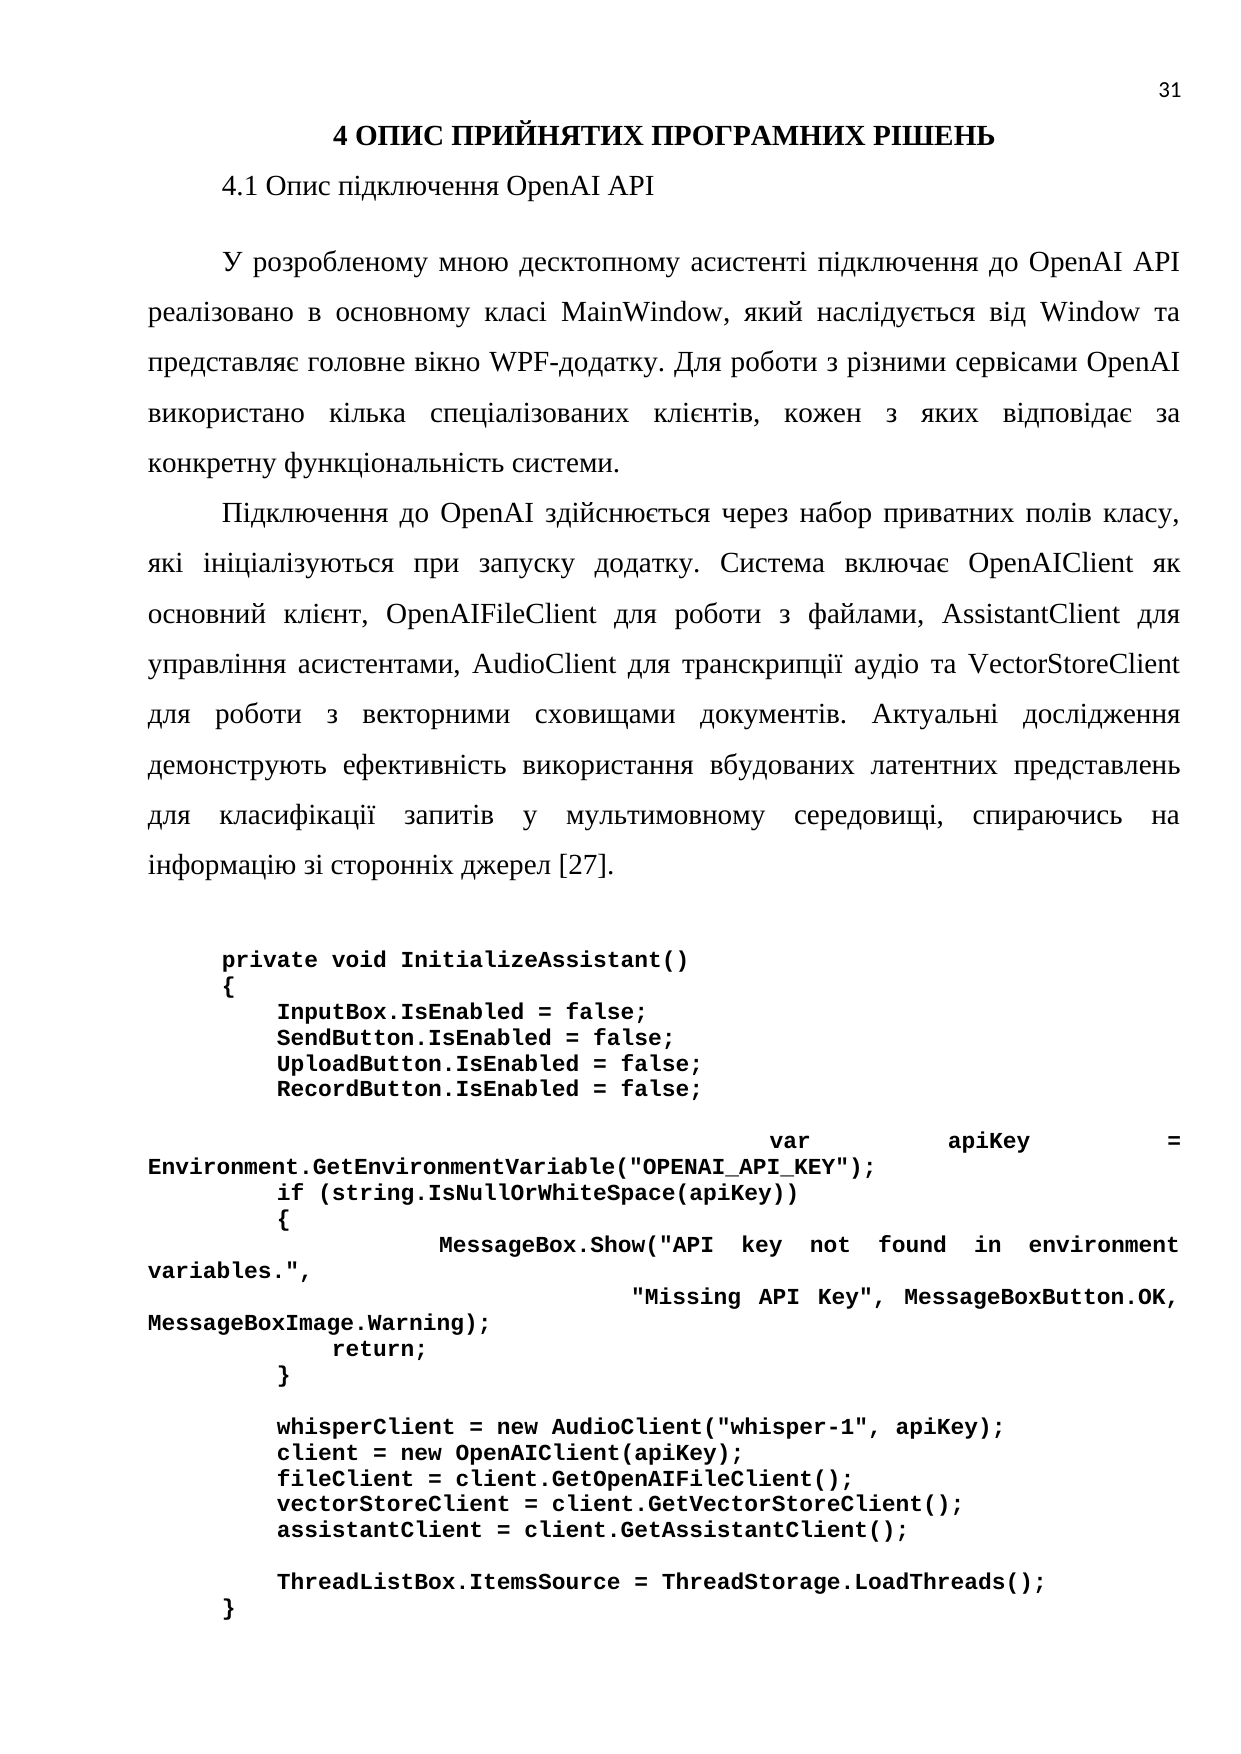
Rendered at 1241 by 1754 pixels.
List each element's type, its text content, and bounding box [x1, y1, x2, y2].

text "Missing API Key", MessageBoxButton.OK, MessageBoxImage.Warning); [148, 1285, 1181, 1337]
text whisperClient = new AudioClient("whisper-1", apiKey); [148, 1415, 1181, 1441]
text } [148, 1597, 1181, 1622]
subtitle 4.1 Опис підключення OpenAI API [148, 168, 1181, 202]
text UploadButton.IsEnabled = false; [148, 1052, 1181, 1078]
text assistantClient = client.GetAssistantClient(); [148, 1519, 1181, 1545]
text var apiKey = Environment.GetEnvironmentVariable("OPENAI_API_KEY"); [148, 1130, 1181, 1182]
text { [148, 974, 1181, 1000]
text return; [148, 1337, 1181, 1363]
text У розробленому мною десктопному асистенті підключення до OpenAI API реалізовано в основному класі MainWindow, який наслідується від Window та представляє головне вікно WPF-додатку. Для роботи з різними сервісами OpenAI використано кілька спеціалізованих клієнтів, кожен з яких відповідає за конкретну функціональність системи. [148, 244, 1181, 478]
text InputBox.IsEnabled = false; [148, 1000, 1181, 1026]
text MessageBox.Show("API key not found in environment variables.", [148, 1233, 1181, 1285]
text ThreadListBox.ItemsSource = ThreadStorage.LoadThreads(); [148, 1571, 1181, 1597]
text RecordButton.IsEnabled = false; [148, 1078, 1181, 1104]
text if (string.IsNullOrWhiteSpace(apiKey)) [148, 1182, 1181, 1207]
text private void InitializeAssistant() [148, 948, 1181, 974]
text vectorStoreClient = client.GetVectorStoreClient(); [148, 1493, 1181, 1519]
text SendButton.IsEnabled = false; [148, 1026, 1181, 1052]
text } [148, 1363, 1181, 1389]
text { [148, 1207, 1181, 1233]
text Підключення до OpenAI здійснюється через набор приватних полів класу, які ініціалізуються при запуску додатку. Система включає OpenAIClient як основний клієнт, OpenAIFileClient для роботи з файлами, AssistantClient для управління асистентами, AudioClient для транскрипції аудіо та VectorStoreClient для роботи з векторними сховищами документів. Актуальні дослідження демонструють ефективність використання вбудованих латентних представлень для класифікації запитів у мультимовному середовищі, спираючись на інформацію зі сторонніх джерел [27]. [148, 495, 1181, 881]
text fileClient = client.GetOpenAIFileClient(); [148, 1467, 1181, 1493]
text client = new OpenAIClient(apiKey); [148, 1441, 1181, 1467]
subtitle 4 Опис прийнятих програмних рішень [148, 118, 1181, 152]
